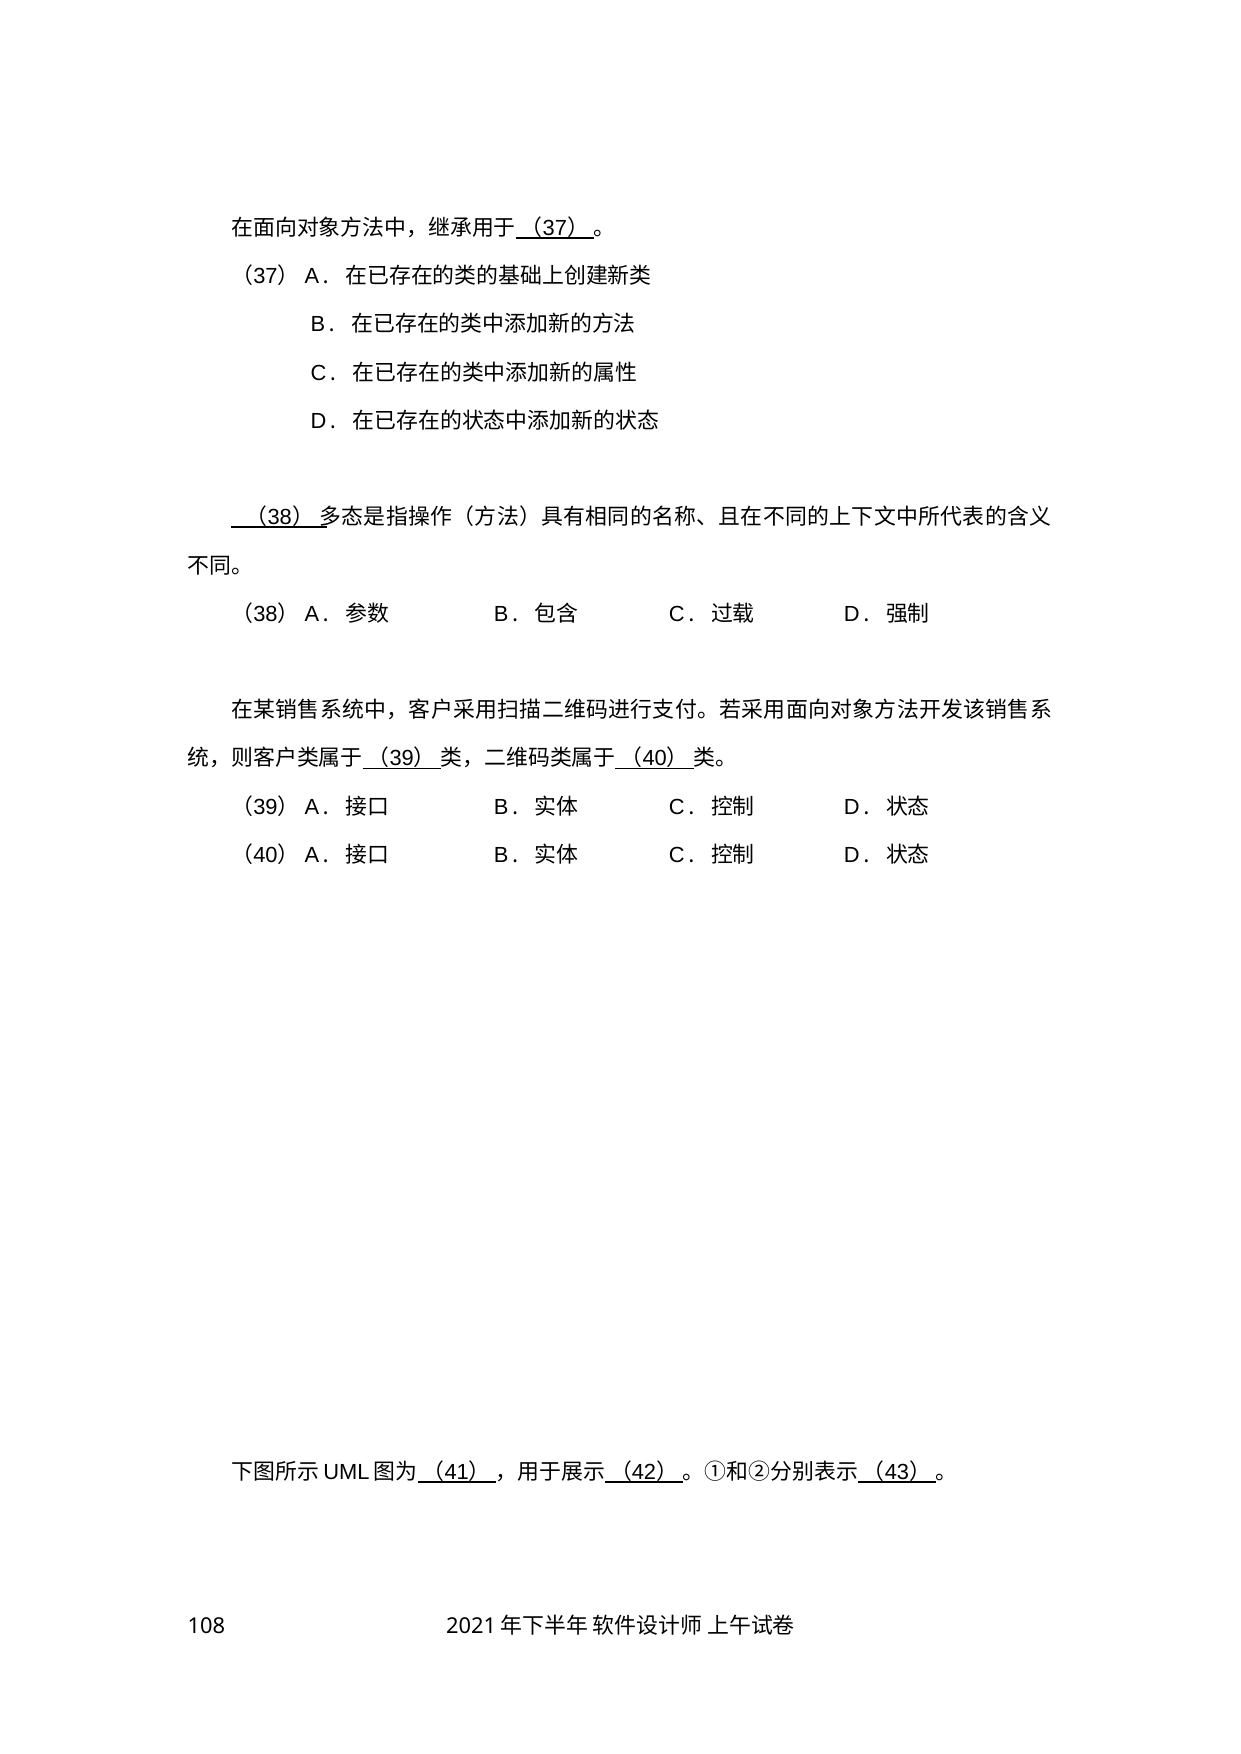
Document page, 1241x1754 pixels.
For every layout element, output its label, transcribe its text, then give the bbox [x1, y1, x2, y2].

text （39） A. 接口 B. 实体 C. 控制 D. 状态 [187, 788, 1053, 821]
text C. 在已存在的类中添加新的属性 [187, 354, 1053, 387]
text 下图所示UML图为 （41） ，用于展示 （42） 。①和②分别表示 （43） 。 [187, 1454, 1053, 1486]
text （38） A. 参数 B. 包含 C. 过载 D. 强制 [187, 596, 1053, 628]
text D. 在已存在的状态中添加新的状态 [187, 403, 1053, 435]
text 在某销售系统中，客户采用扫描二维码进行支付。若采用面向对象方法开发该销售系统，则客户类属于 （39） 类，二维码类属于 （40） 类。 [187, 691, 1053, 772]
text （38） 多态是指操作（方法）具有相同的名称、且在不同的上下文中所代表的含义不同。 [187, 498, 1053, 580]
text 在面向对象方法中，继承用于 （37） 。 [187, 209, 1053, 242]
text （40） A. 接口 B. 实体 C. 控制 D. 状态 [187, 837, 1053, 869]
text B. 在已存在的类中添加新的方法 [187, 306, 1053, 338]
text （37） A. 在已存在的类的基础上创建新类 [187, 258, 1053, 290]
